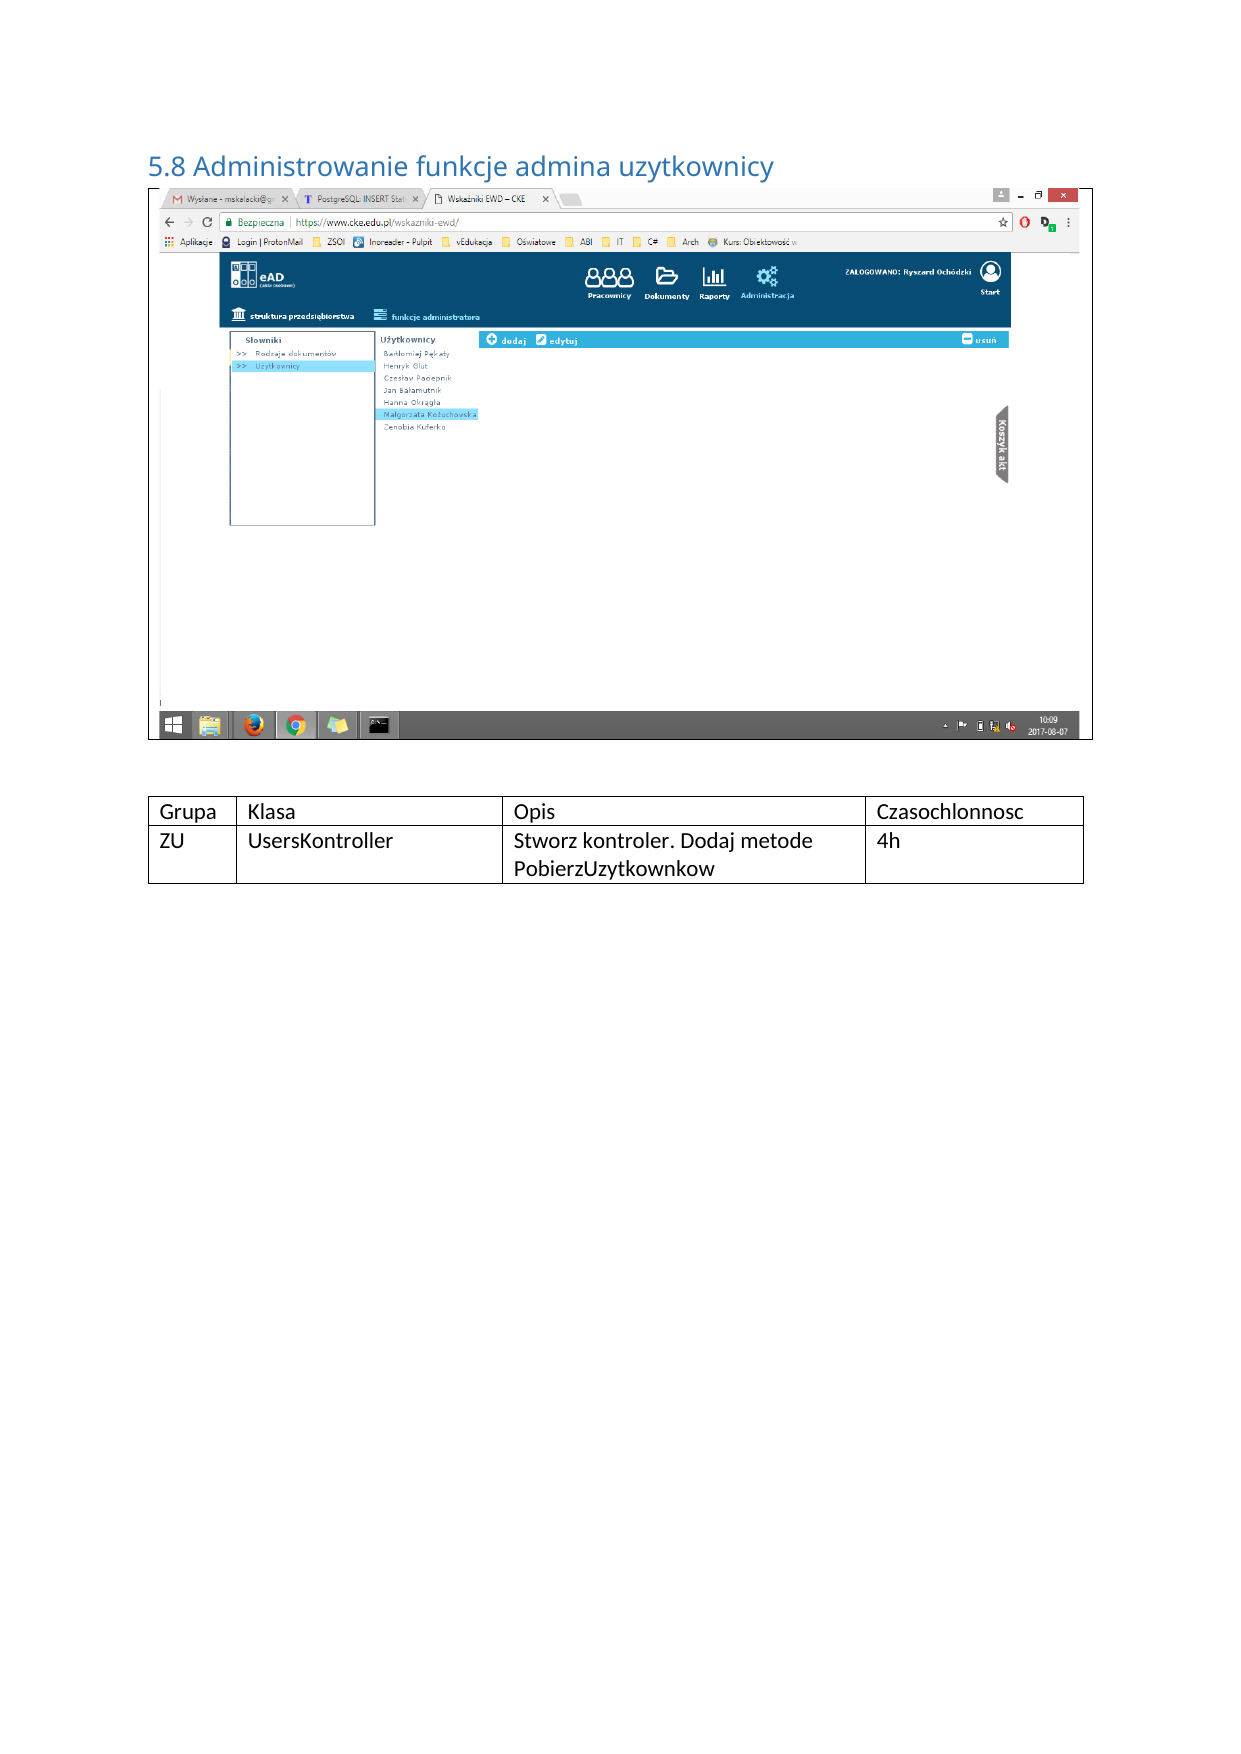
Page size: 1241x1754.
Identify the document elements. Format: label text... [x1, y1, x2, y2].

subtitle 5.8 Administrowanie funkcje admina uzytkownicy [148, 148, 1093, 184]
picture [159, 188, 1080, 739]
table_header Klasa [237, 797, 502, 825]
table_header [149, 189, 159, 739]
table_header Czasochlonnosc [866, 797, 1083, 825]
table_cell ZU [149, 826, 236, 882]
table_header Opis [503, 797, 865, 825]
table_cell UsersKontroller [237, 826, 502, 882]
table_header Grupa [149, 797, 236, 825]
table_cell 4h [866, 826, 1083, 882]
table_header [1080, 189, 1092, 739]
table_cell Stworz kontroler. Dodaj metode PobierzUzytkownkow [503, 826, 865, 882]
